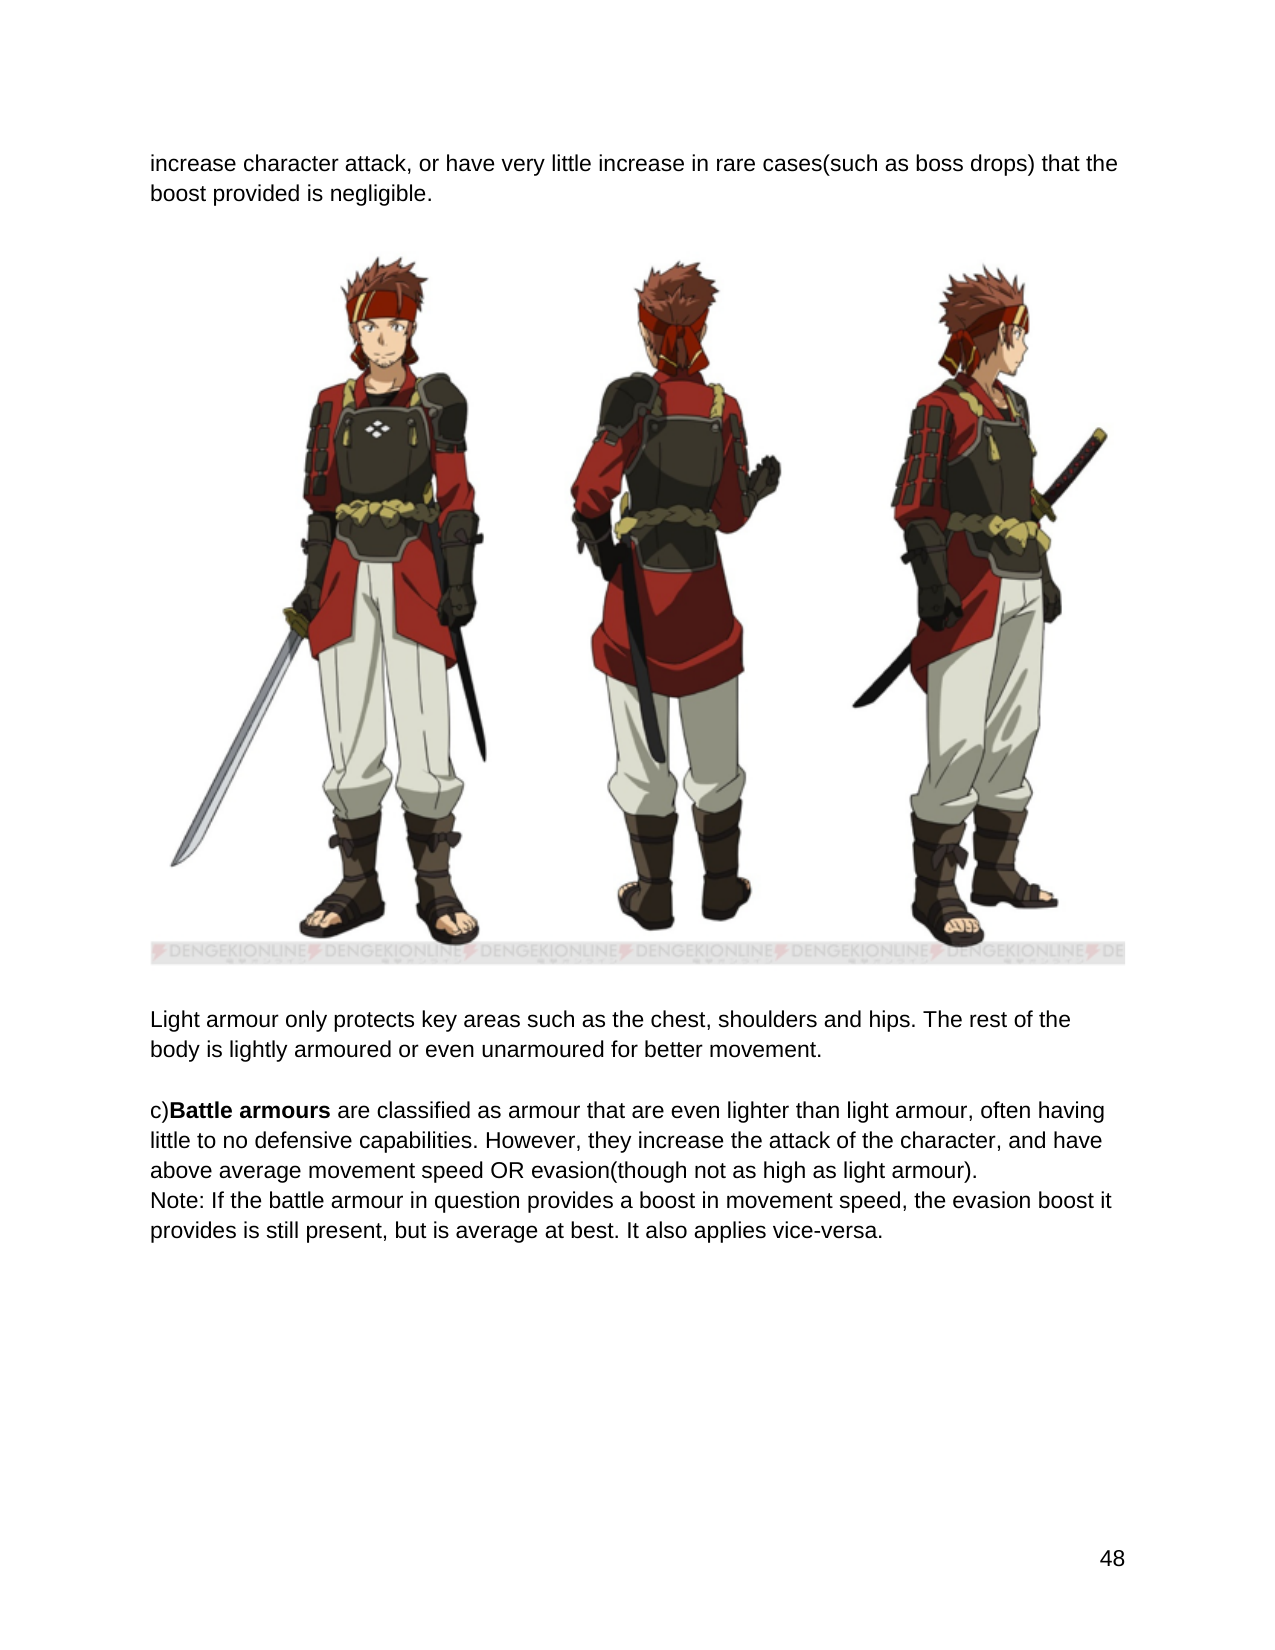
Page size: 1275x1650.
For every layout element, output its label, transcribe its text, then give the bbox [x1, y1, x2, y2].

picture [150, 240, 1125, 972]
text Light armour only protects key areas such as the chest, shoulders and hips. The rest of the body is lightly armoured or even unarmoured for better movement. [150, 1006, 1125, 1062]
text c)Battle armours are classified as armour that are even lighter than light armour, often having little to no defensive capabilities. However, they increase the attack of the character, and have above average movement speed OR evasion(though not as high as light armour). [150, 1097, 1125, 1183]
text Note: If the battle armour in question provides a boost in movement speed, the evasion boost it provides is still present, but is average at best. It also applies vice-versa. [150, 1187, 1125, 1244]
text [150, 150, 1125, 207]
